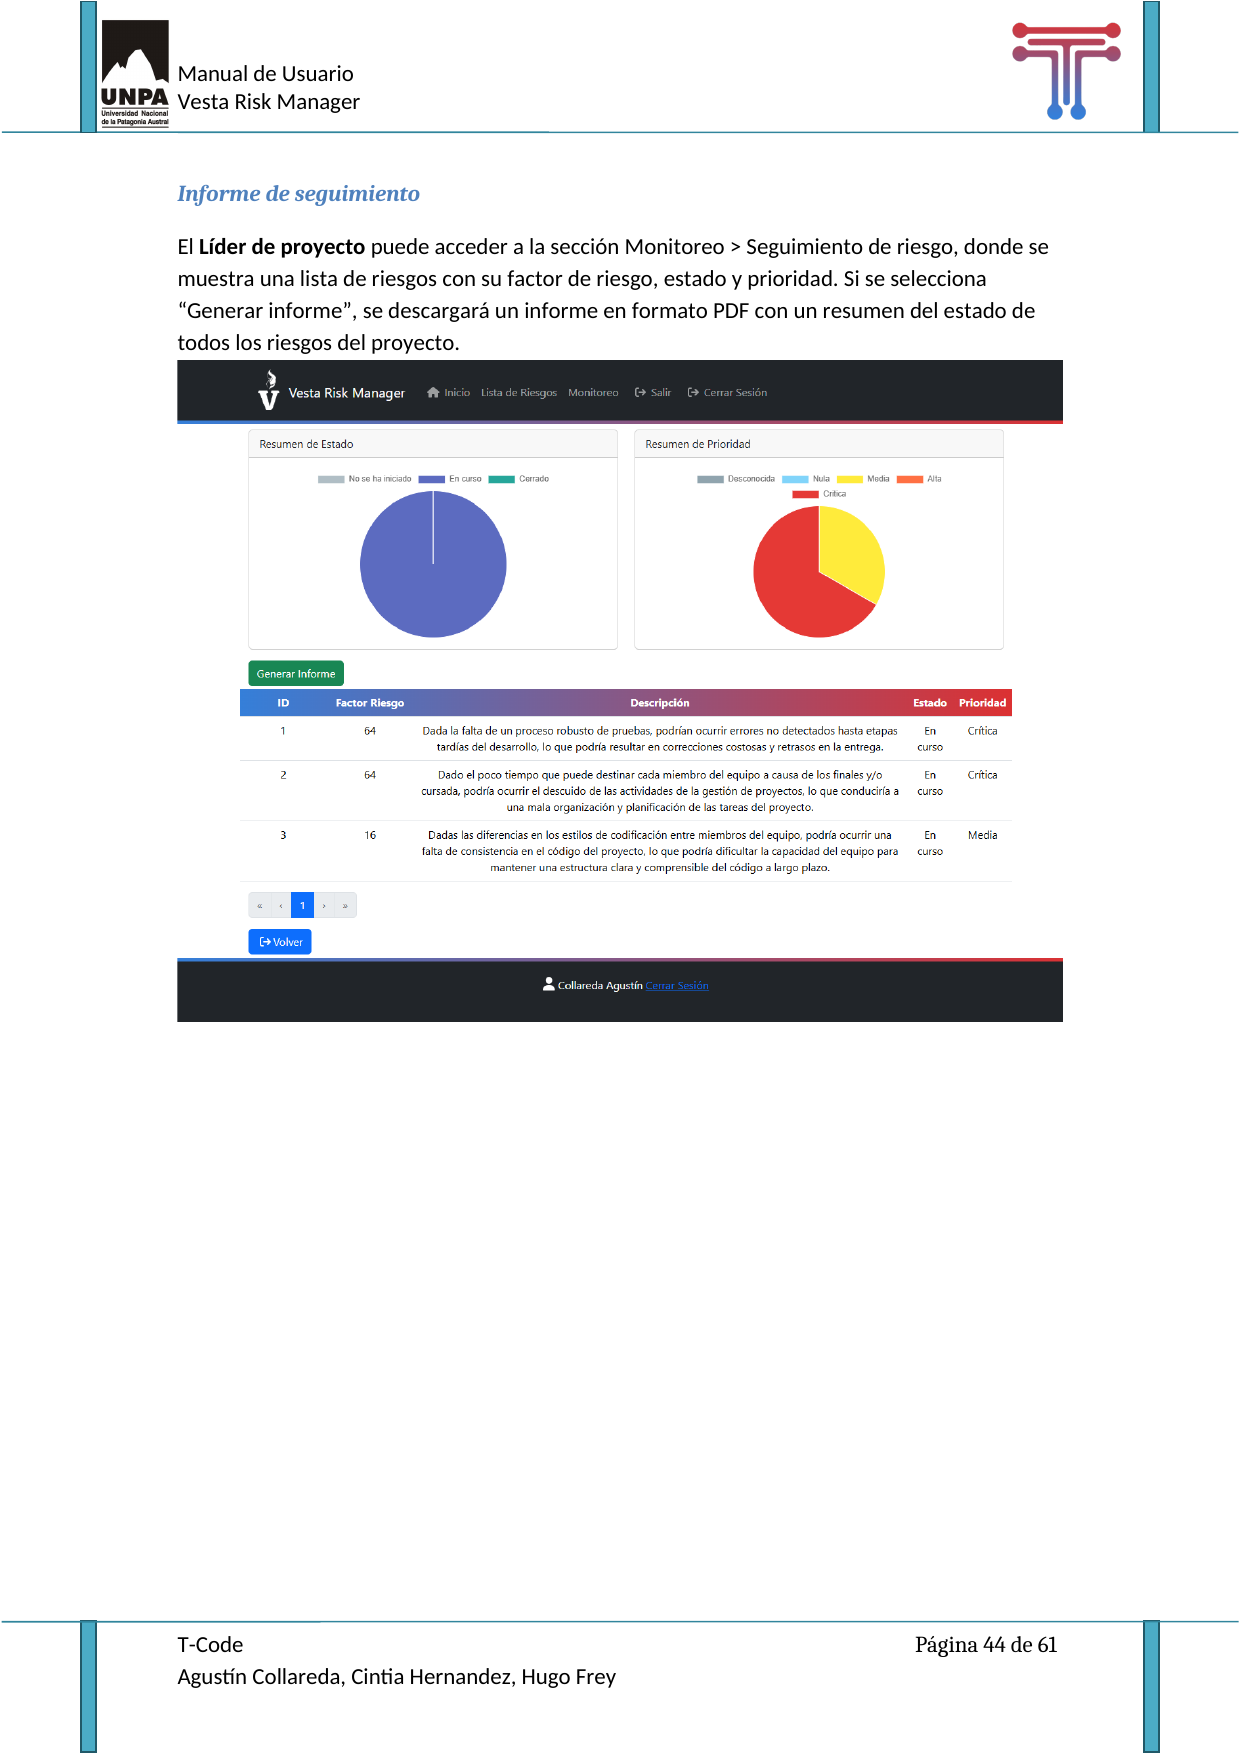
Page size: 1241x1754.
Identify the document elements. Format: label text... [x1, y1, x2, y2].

text El Líder de proyecto puede acceder a la sección Monitoreo > Seguimiento de riesgo, donde se muestra una lista de riesgos con su factor de riesgo, estado y prioridad. Si se selecciona “Generar informe”, se descargará un informe en formato PDF con un resumen del estado de todos los riesgos del proyecto. [177, 232, 1063, 356]
picture [100, 18, 170, 129]
subtitle Informe de seguimiento [177, 181, 1063, 207]
picture [177, 360, 1063, 1022]
picture [1012, 19, 1122, 122]
